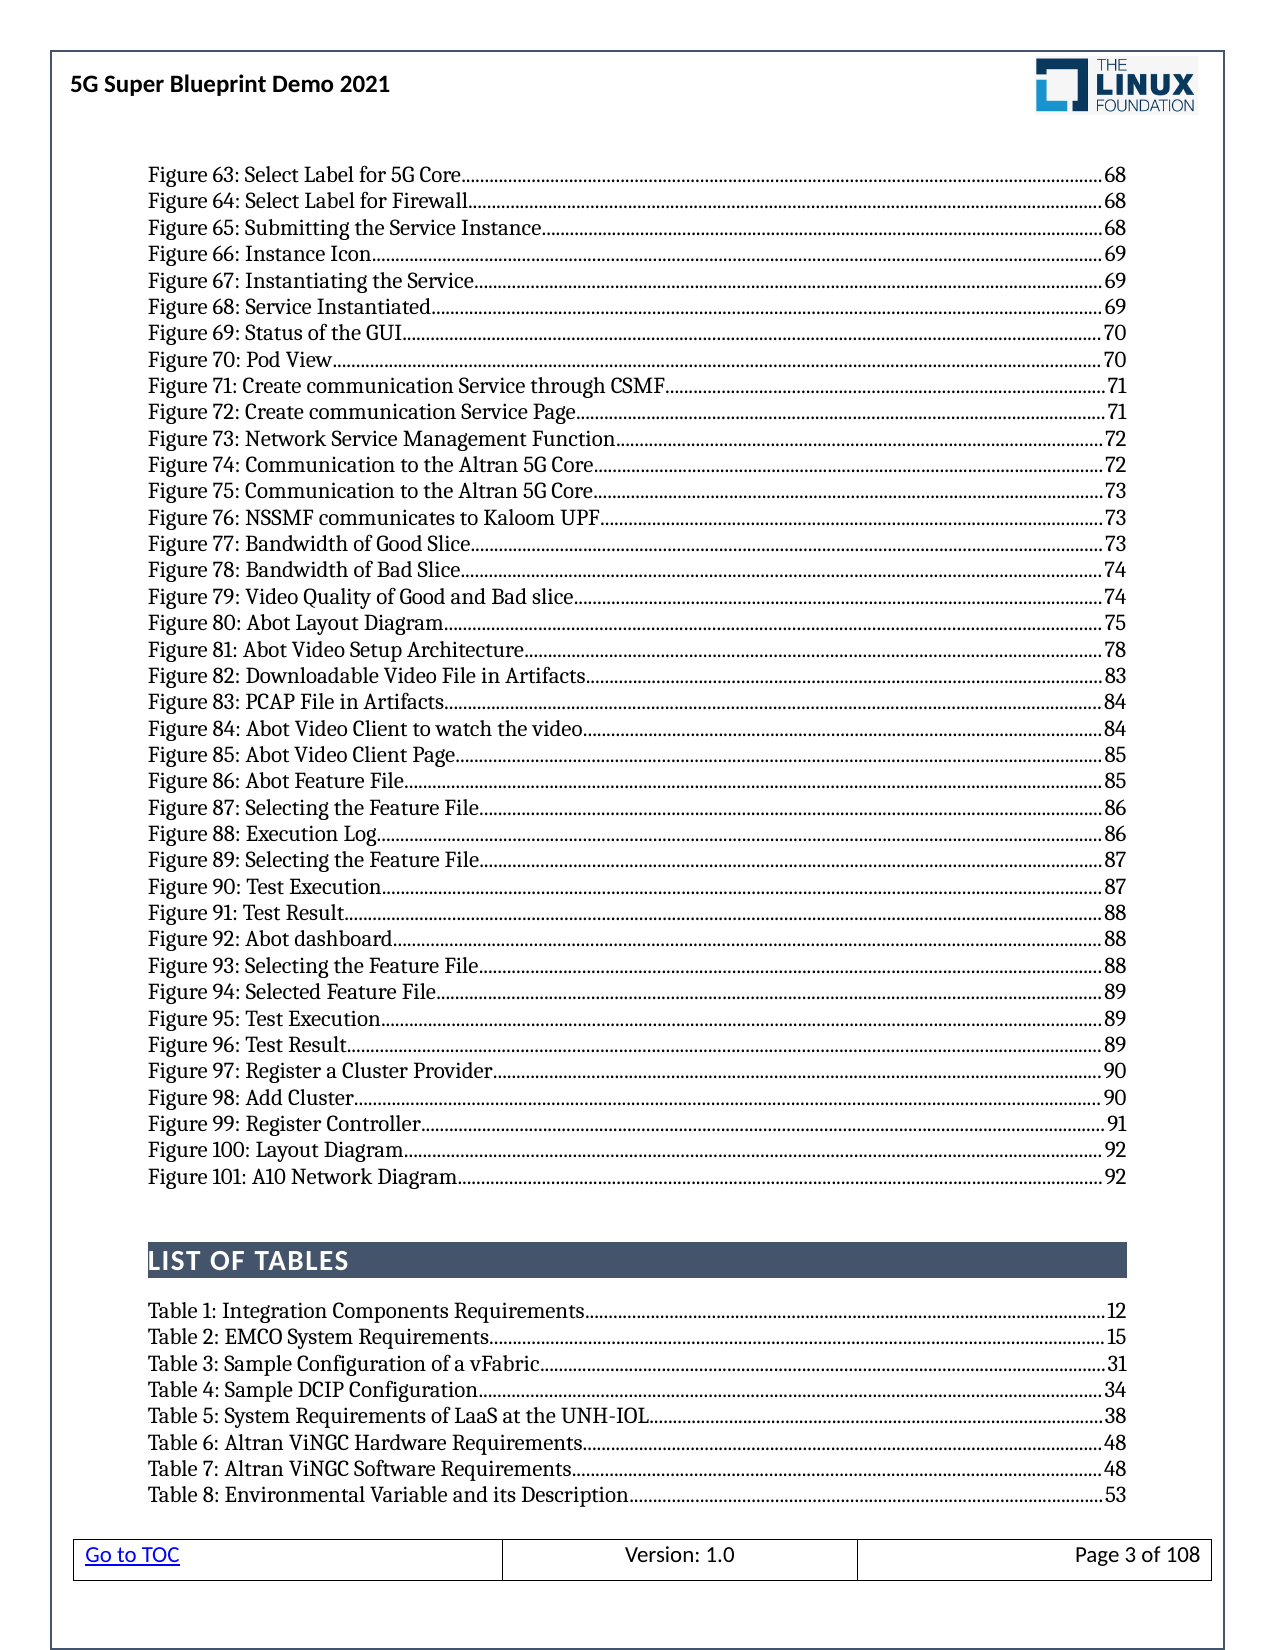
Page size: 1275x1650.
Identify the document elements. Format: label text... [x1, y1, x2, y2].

text Figure 90: Test Execution 87 [148, 873, 1127, 900]
text Figure 95: Test Execution 89 [148, 1005, 1127, 1032]
text Figure 63: Select Label for 5G Core 68 [148, 162, 1127, 188]
text Figure 80: Abot Layout Diagram 75 [148, 610, 1127, 636]
text Figure 97: Register a Cluster Provider 90 [148, 1058, 1127, 1084]
text Figure 85: Abot Video Client Page 85 [148, 742, 1127, 768]
text Figure 92: Abot dashboard 88 [148, 926, 1127, 953]
text Figure 76: NSSMF communicates to Kaloom UPF 73 [148, 504, 1127, 531]
text Figure 88: Execution Log 86 [148, 821, 1127, 847]
text Figure 81: Abot Video Setup Architecture 78 [148, 636, 1127, 663]
text Figure 91: Test Result 88 [148, 900, 1127, 926]
text Figure 86: Abot Feature File 85 [148, 768, 1127, 794]
text Table 2: EMCO System Requirements 15 [148, 1324, 1127, 1350]
text Table 3: Sample Configuration of a vFabric 31 [148, 1350, 1127, 1377]
text Figure 65: Submitting the Service Instance 68 [148, 215, 1127, 241]
text Figure 69: Status of the GUI 70 [148, 320, 1127, 346]
picture [1034, 56, 1199, 115]
text Table 5: System Requirements of LaaS at the UNH-IOL 38 [148, 1403, 1127, 1429]
text Figure 79: Video Quality of Good and Bad slice 74 [148, 584, 1127, 610]
text Figure 100: Layout Diagram 92 [148, 1137, 1127, 1163]
text Figure 72: Create communication Service Page 71 [148, 399, 1127, 426]
text Table 7: Altran ViNGC Software Requirements 48 [148, 1456, 1127, 1482]
text Figure 94: Selected Feature File 89 [148, 979, 1127, 1005]
text Figure 66: Instance Icon 69 [148, 241, 1127, 267]
text Figure 74: Communication to the Altran 5G Core 72 [148, 452, 1127, 478]
text Figure 101: A10 Network Diagram 92 [148, 1163, 1127, 1190]
text Figure 67: Instantiating the Service 69 [148, 267, 1127, 294]
text Figure 71: Create communication Service through CSMF 71 [148, 373, 1127, 399]
text Table 8: Environmental Variable and its Description 53 [148, 1482, 1127, 1508]
text Figure 78: Bandwidth of Bad Slice 74 [148, 557, 1127, 584]
text List of Tables [148, 1242, 1127, 1278]
text Figure 75: Communication to the Altran 5G Core 73 [148, 478, 1127, 504]
text Table 4: Sample DCIP Configuration 34 [148, 1377, 1127, 1403]
text Figure 84: Abot Video Client to watch the video 84 [148, 715, 1127, 742]
text Figure 70: Pod View 70 [148, 346, 1127, 373]
text Figure 99: Register Controller 91 [148, 1111, 1127, 1137]
text Figure 89: Selecting the Feature File 87 [148, 847, 1127, 873]
text Table 1: Integration Components Requirements 12 [148, 1298, 1127, 1324]
text Figure 82: Downloadable Video File in Artifacts 83 [148, 663, 1127, 689]
text Figure 77: Bandwidth of Good Slice 73 [148, 531, 1127, 557]
text Figure 98: Add Cluster 90 [148, 1084, 1127, 1111]
text Figure 83: PCAP File in Artifacts 84 [148, 689, 1127, 715]
text Table 6: Altran ViNGC Hardware Requirements 48 [148, 1429, 1127, 1456]
text Figure 73: Network Service Management Function 72 [148, 426, 1127, 452]
text Figure 68: Service Instantiated 69 [148, 294, 1127, 320]
text Figure 64: Select Label for Firewall 68 [148, 188, 1127, 215]
text Figure 96: Test Result 89 [148, 1032, 1127, 1058]
text Figure 87: Selecting the Feature File 86 [148, 794, 1127, 821]
text Figure 93: Selecting the Feature File 88 [148, 953, 1127, 979]
